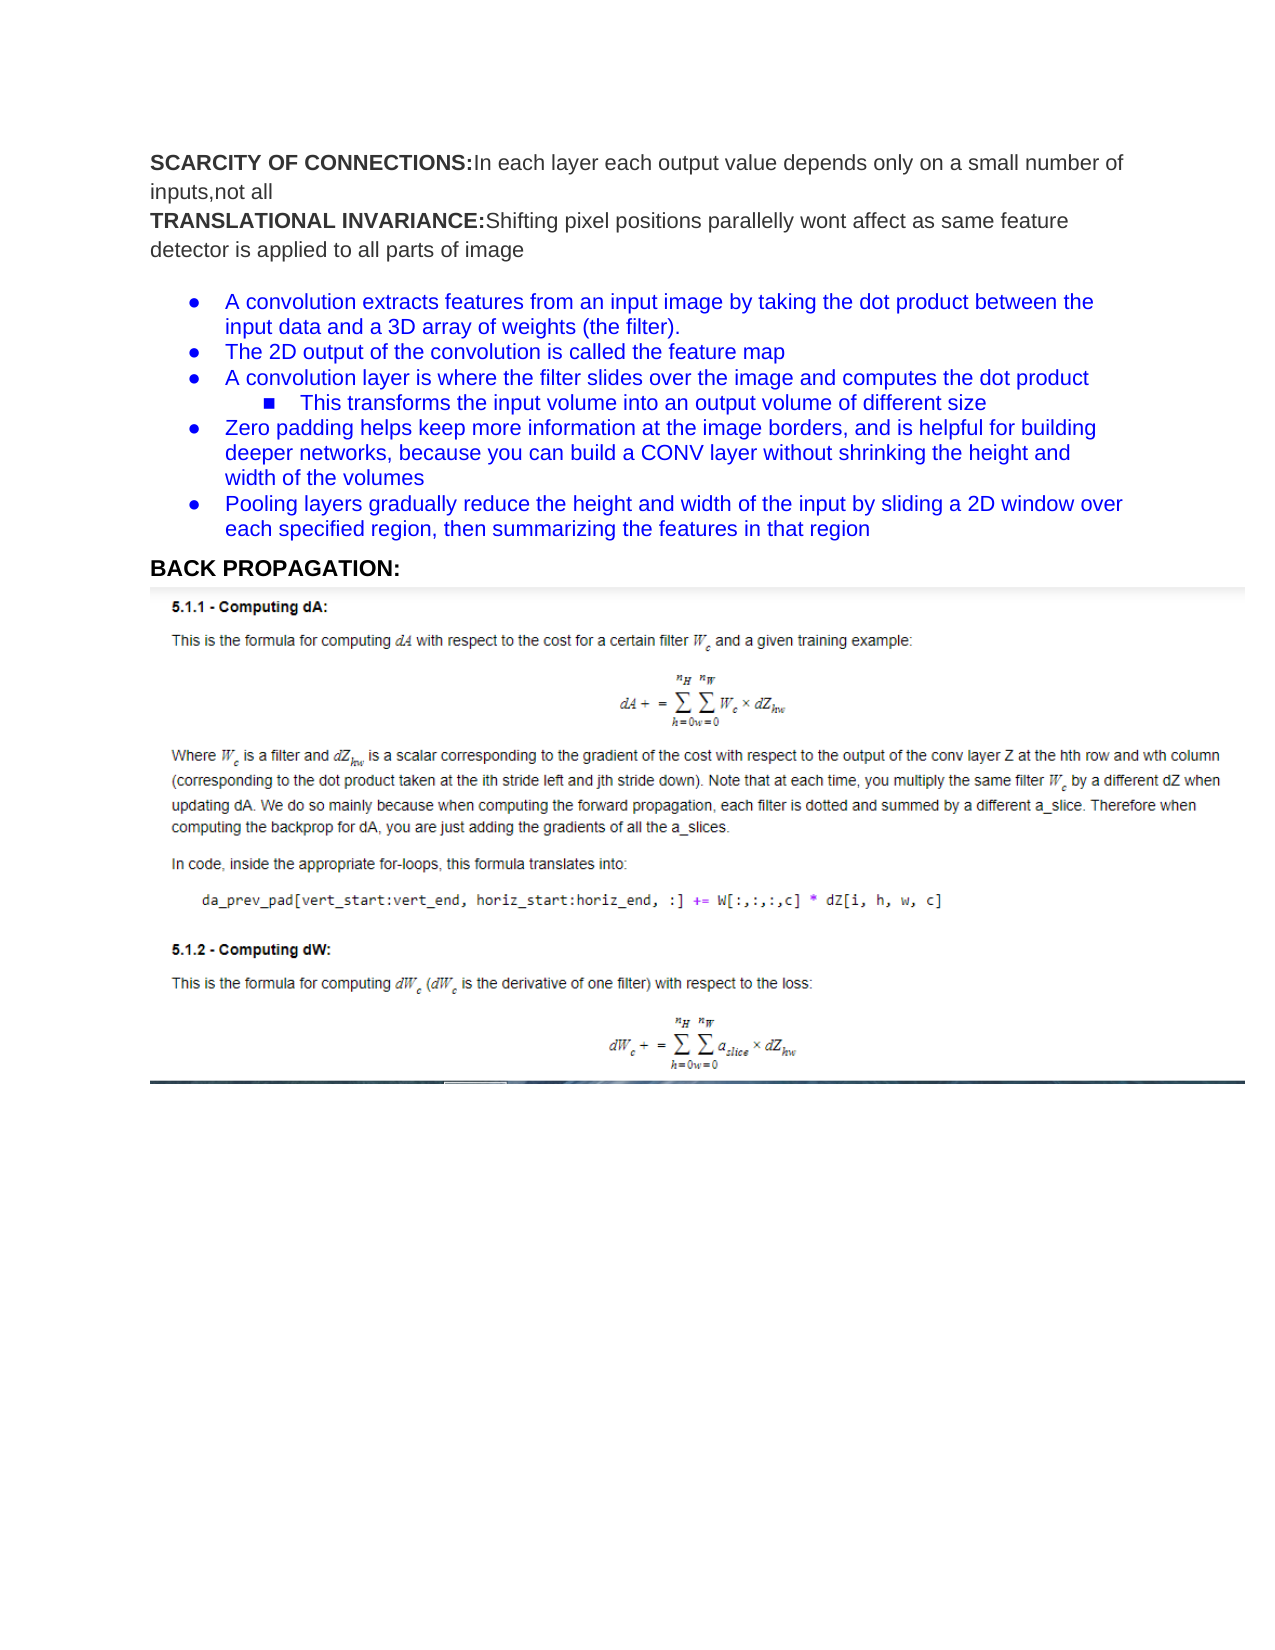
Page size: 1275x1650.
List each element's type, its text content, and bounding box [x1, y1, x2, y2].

list This transforms the input volume into an output volume of different size [262, 389, 1125, 415]
list A convolution layer is where the filter slides over the image and computes the dot product [187, 364, 1125, 389]
list Zero padding helps keep more information at the image borders, and is helpful for building deeper networks, because you can build a CONV layer without shrinking the height and width of the volumes [187, 415, 1125, 490]
list Pooling layers gradually reduce the height and width of the input by sliding a 2D window over each specified region, then summarizing the features in that region [187, 490, 1125, 541]
list A convolution extracts features from an input image by taking the dot product between the input data and a 3D array of weights (the filter). [187, 289, 1125, 339]
list The 2D output of the convolution is called the feature map [187, 339, 1125, 364]
text TRANSLATIONAL INVARIANCE:Shifting pixel positions parallelly wont affect as same feature detector is applied to all parts of image [150, 208, 1125, 262]
picture [150, 585, 1245, 1084]
text SCARCITY OF CONNECTIONS:In each layer each output value depends only on a small number of inputs,not all [150, 150, 1125, 204]
text BACK PROPAGATION: [150, 555, 1125, 582]
